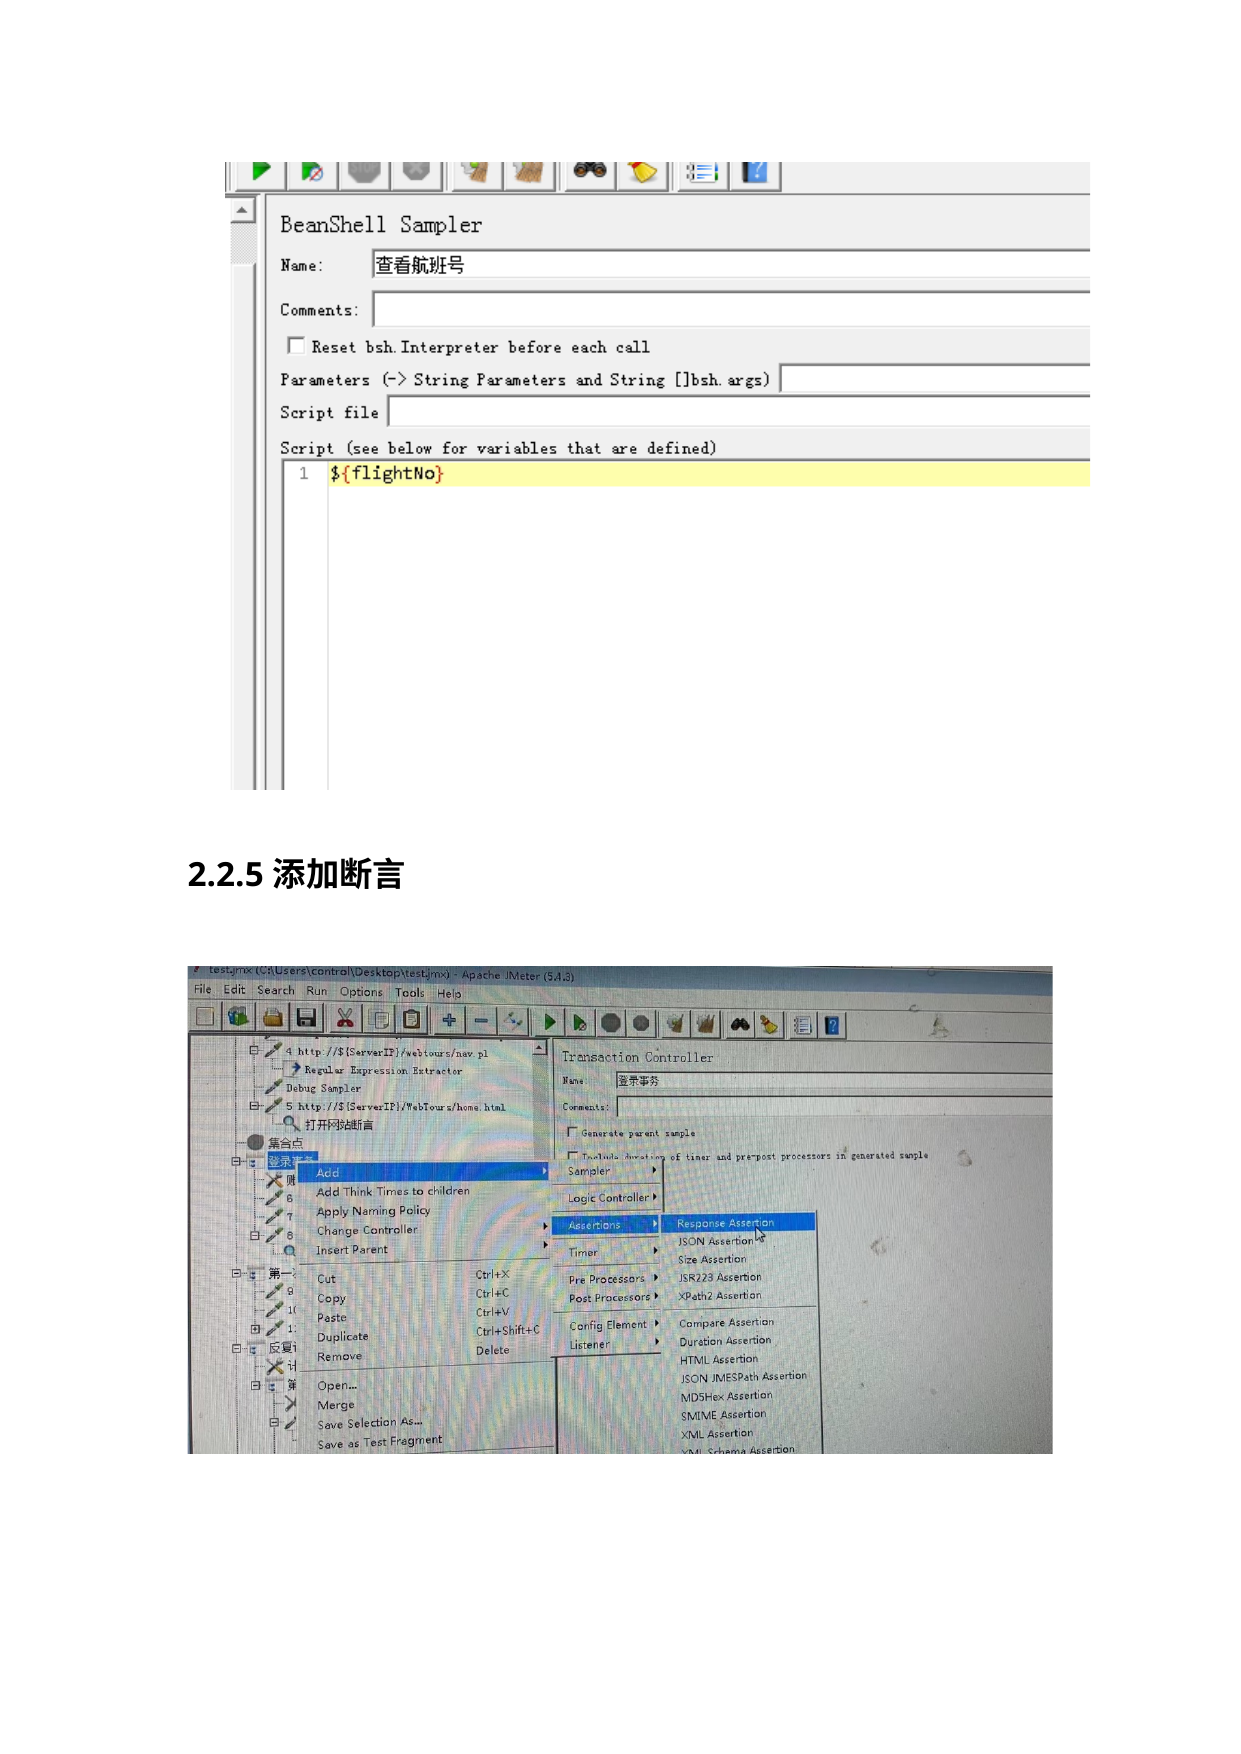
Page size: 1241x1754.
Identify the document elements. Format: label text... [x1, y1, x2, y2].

subtitle 2.2.5 添加断言 [187, 839, 1053, 904]
picture [225, 162, 1091, 790]
picture [187, 966, 1053, 1454]
